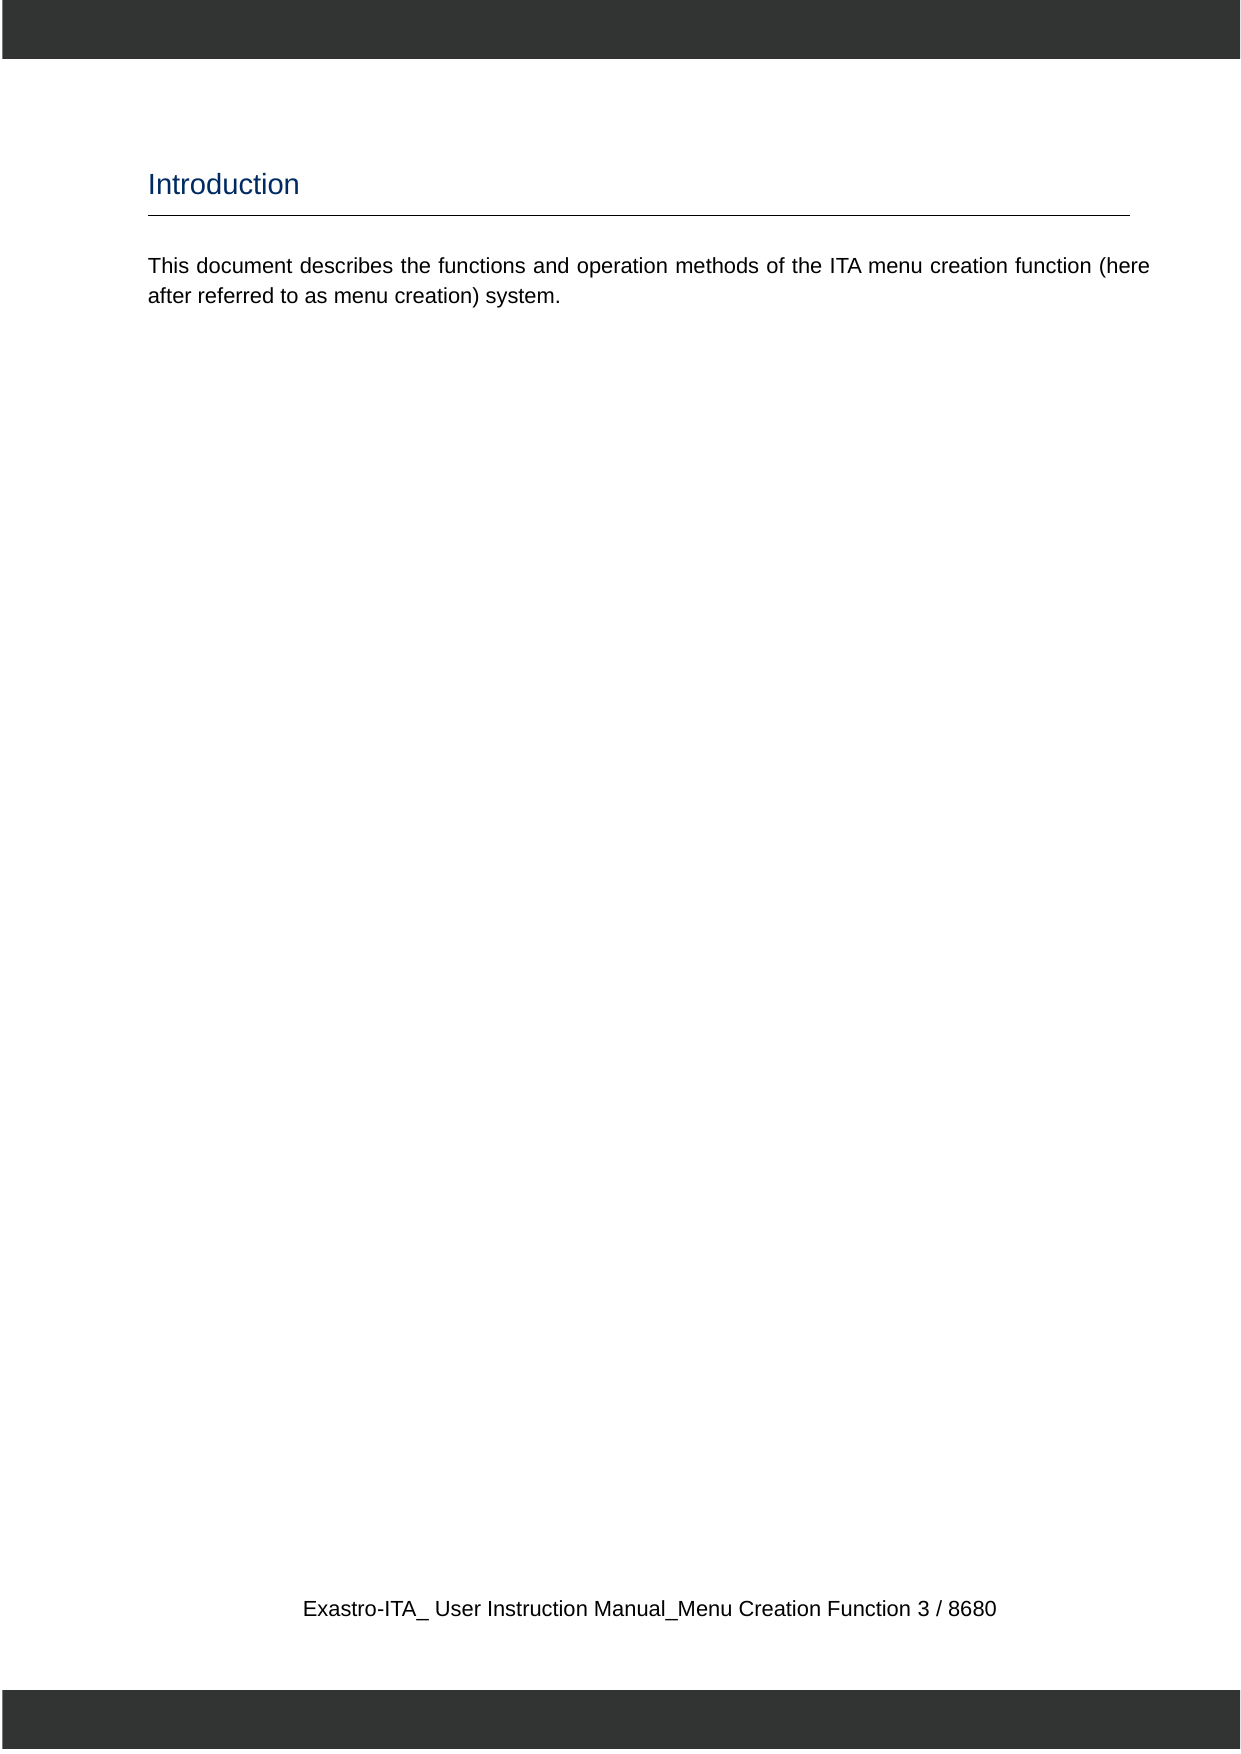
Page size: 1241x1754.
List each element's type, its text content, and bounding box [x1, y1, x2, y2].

subtitle Introduction [148, 154, 1130, 215]
text This document describes the functions and operation methods of the ITA menu creation function (here after referred to as menu creation) system. [148, 251, 1152, 311]
picture [2, 0, 1241, 59]
picture [2, 1690, 1241, 1749]
